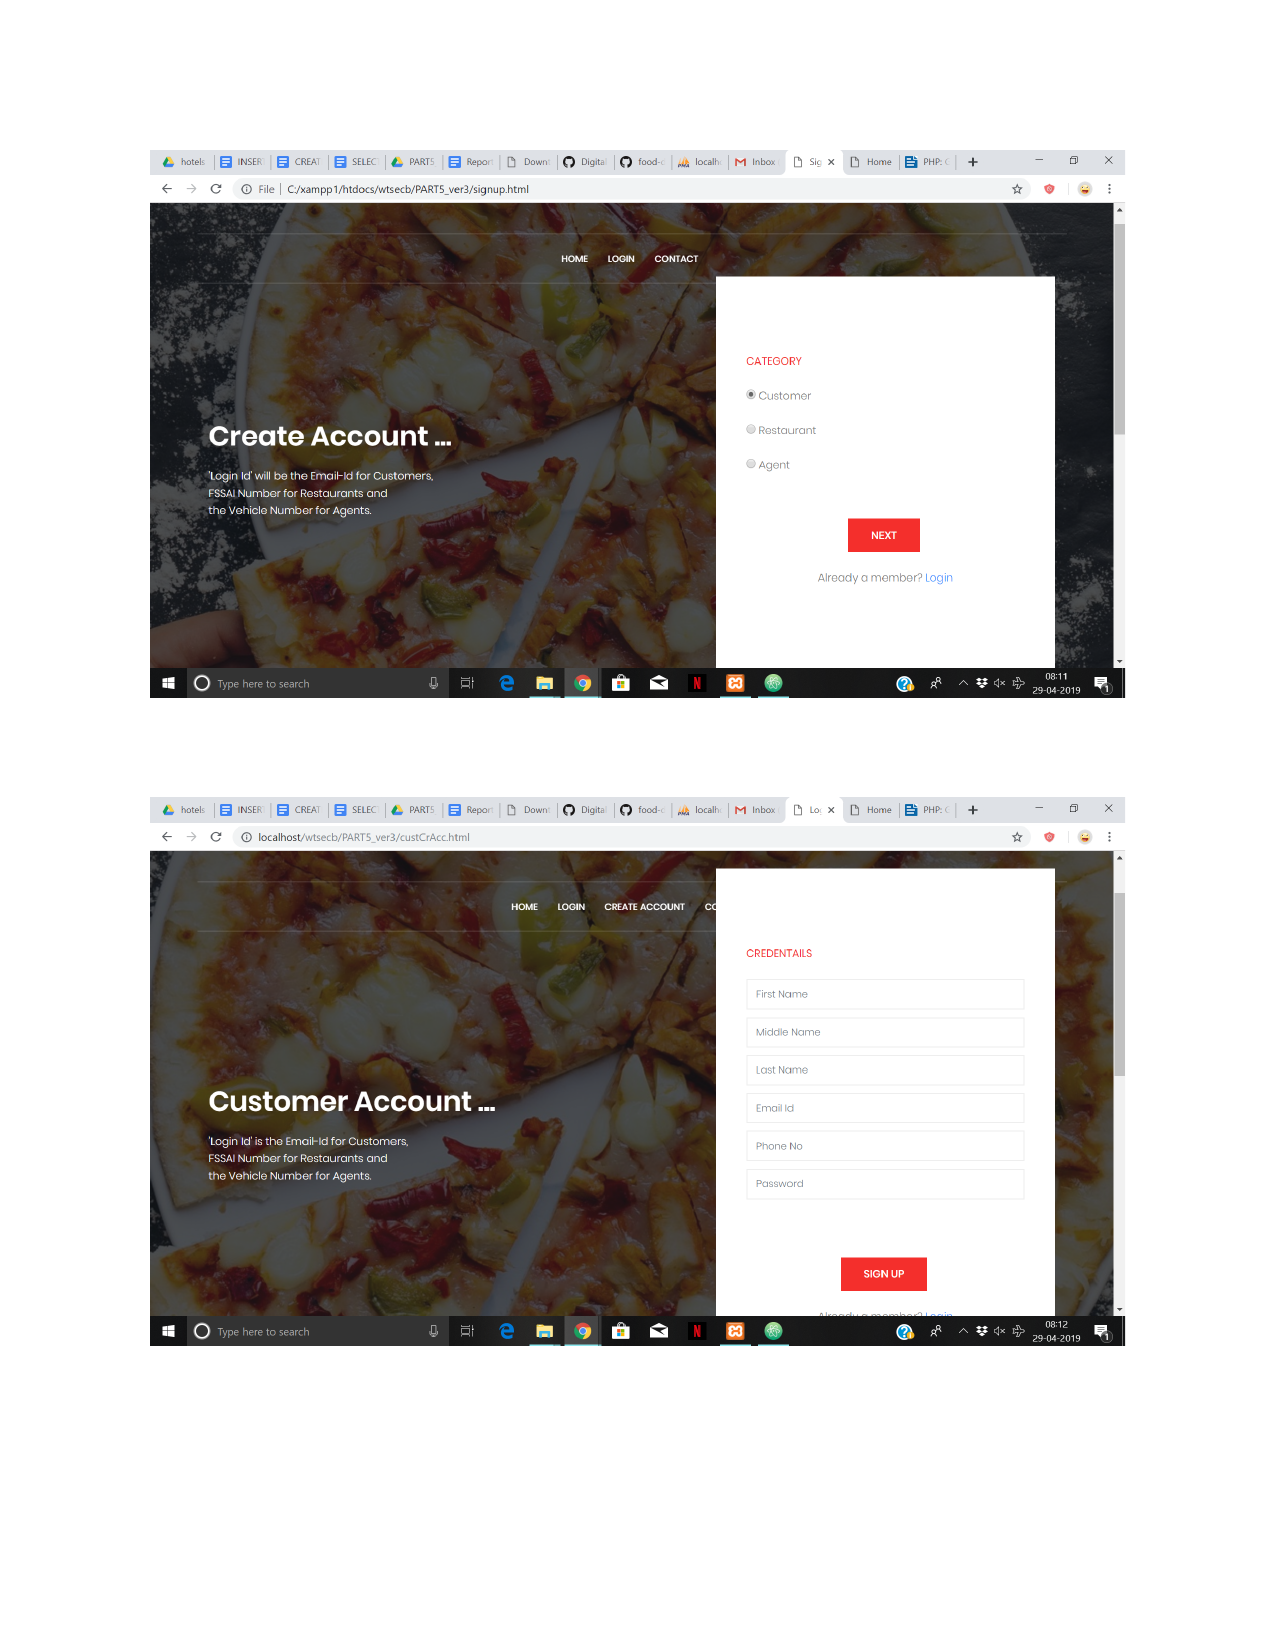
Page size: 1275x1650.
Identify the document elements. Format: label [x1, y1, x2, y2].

picture [150, 150, 1125, 698]
picture [150, 797, 1125, 1346]
